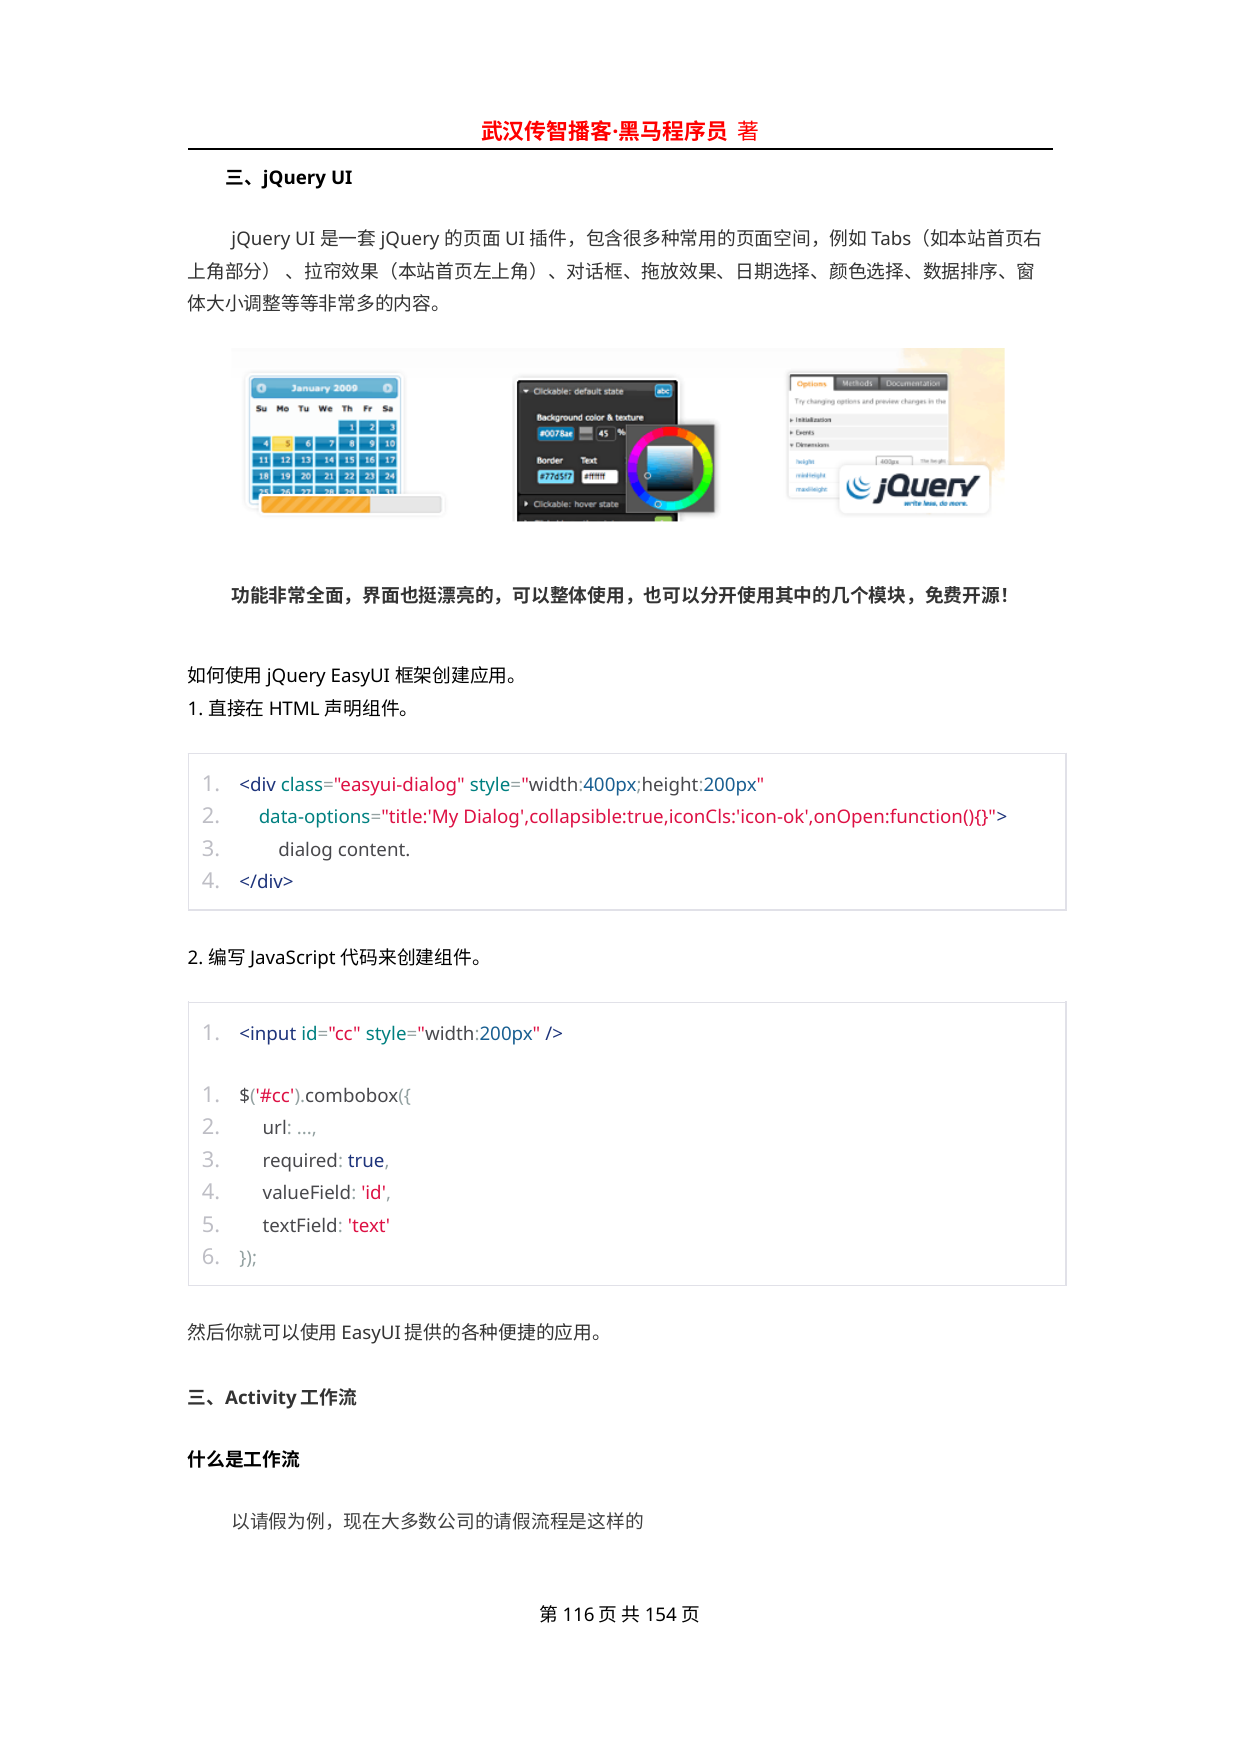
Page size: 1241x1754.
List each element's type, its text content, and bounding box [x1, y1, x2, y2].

list $('#cc').combobox({ [189, 1063, 1065, 1096]
list data-options="title:'My Dialog',collapsible:true,iconCls:'icon-ok',onOpen:function(){}"> [189, 785, 1065, 817]
list dialog content. [189, 817, 1065, 850]
text 2. 编写 JavaScript 代码来创建组件。 [187, 940, 1053, 972]
text 以请假为例，现在大多数公司的请假流程是这样的 [187, 1504, 1053, 1536]
list <input id="cc" style="width:200px" /> [189, 1003, 1065, 1048]
text 然后你就可以使用EasyUI提供的各种便捷的应用。 [187, 1315, 1053, 1348]
text jQuery UI 是一套 jQuery 的页面 UI 插件，包含很多种常用的页面空间，例如 Tabs（如本站首页右上角部分） 、拉帘效果（本站首页左上角）、对话框、拖放效果、日期选择、颜色选择、数据排序、窗体大小调整等等非常多的内容。 [187, 221, 1053, 319]
picture [231, 348, 1005, 549]
list url: ..., [189, 1096, 1065, 1128]
text 如何使用 jQuery EasyUI 框架创建应用。 [187, 658, 1053, 691]
list textField: 'text' [189, 1193, 1065, 1226]
list valueField: 'id', [189, 1161, 1065, 1193]
list }); [189, 1226, 1065, 1285]
list required: true, [189, 1128, 1065, 1161]
subtitle jQuery UI [187, 160, 1053, 192]
list </div> [189, 850, 1065, 909]
text 功能非常全面，界面也挺漂亮的，可以整体使用，也可以分开使用其中的几个模块，免费开源！ [187, 578, 1053, 610]
text 1. 直接在 HTML 声明组件。 [187, 691, 1053, 723]
list <div class="easyui-dialog" style="width:400px;height:200px" [189, 754, 1065, 785]
